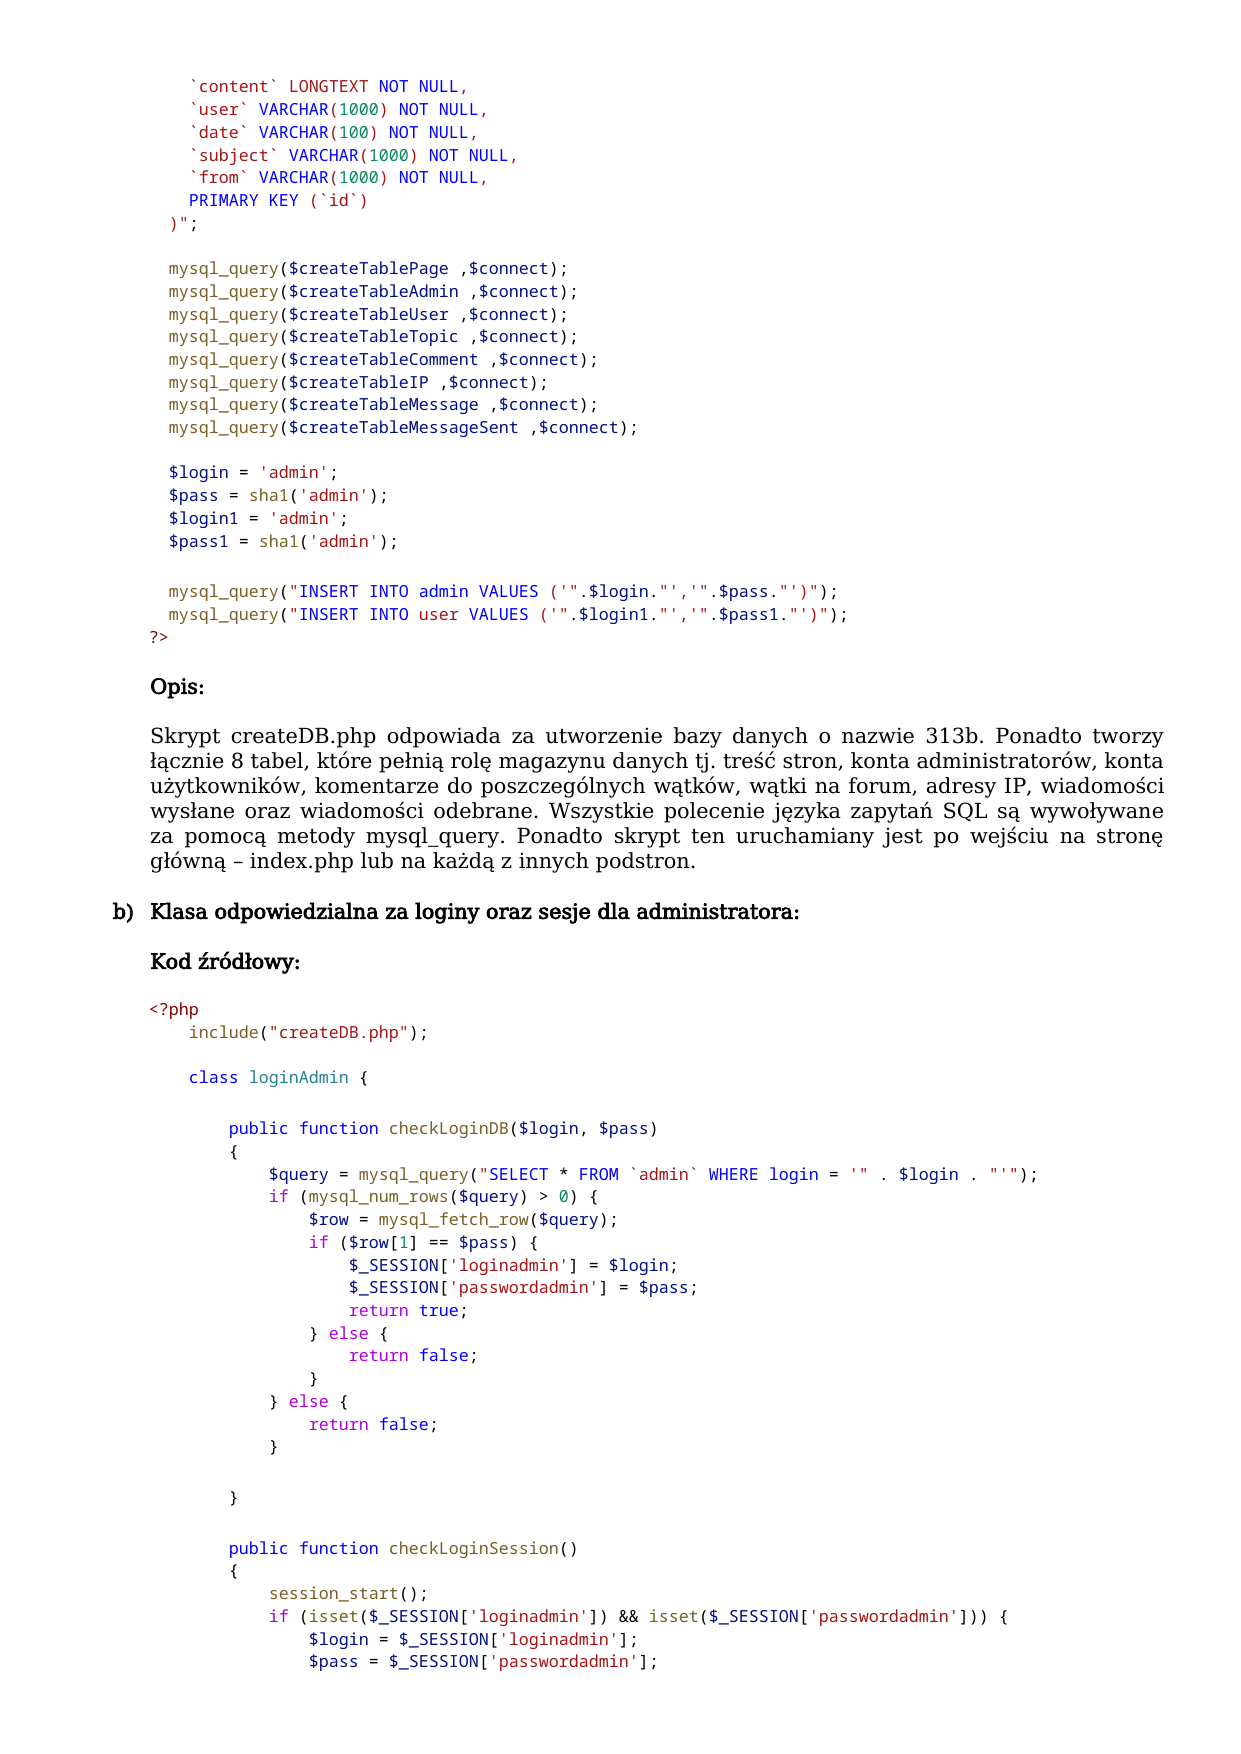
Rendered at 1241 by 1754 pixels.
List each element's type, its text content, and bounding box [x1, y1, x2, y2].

list Kod źródłowy: [150, 948, 1165, 973]
text $login = $_SESSION['loginadmin']; [149, 1627, 1165, 1650]
text mysql_query($createTableComment ,$connect); [149, 347, 1165, 370]
text `subject` VARCHAR(1000) NOT NULL, [149, 143, 1165, 166]
text public function checkLoginDB($login, $pass) [149, 1117, 1165, 1139]
text mysql_query("INSERT INTO admin VALUES ('".$login."','".$pass."')"); [149, 580, 1165, 603]
text session_start(); [149, 1582, 1165, 1604]
text include("createDB.php"); [149, 1021, 1165, 1043]
text mysql_query($createTableUser ,$connect); [149, 302, 1165, 325]
text `user` VARCHAR(1000) NOT NULL, [149, 98, 1165, 120]
text return false; [149, 1344, 1165, 1367]
text if (mysql_num_rows($query) > 0) { [149, 1185, 1165, 1208]
text mysql_query($createTableAdmin ,$connect); [149, 279, 1165, 302]
text { [149, 1139, 1165, 1162]
text } [149, 1486, 1165, 1508]
text return false; [149, 1412, 1165, 1435]
list Opis: [150, 673, 1165, 698]
text $pass1 = sha1('admin'); [149, 529, 1165, 552]
text } else { [149, 1389, 1165, 1412]
text } [149, 1435, 1165, 1457]
list Skrypt createDB.php odpowiada za utworzenie bazy danych o nazwie 313b. Ponadto tworzy łącznie 8 tabel, które pełnią rolę magazynu danych tj. treść stron, konta administratorów, konta użytkowników, komentarze do poszczególnych wątków, wątki na forum, adresy IP, wiadomości wysłane oraz wiadomości odebrane. Wszystkie polecenie języka zapytań SQL są wywoływane za pomocą metody mysql_query. Ponadto skrypt ten uruchamiany jest po wejściu na stronę główną – index.php lub na każdą z innych podstron. [150, 723, 1165, 873]
text `from` VARCHAR(1000) NOT NULL, [149, 166, 1165, 188]
text $row = mysql_fetch_row($query); [149, 1208, 1165, 1230]
list Klasa odpowiedzialna za loginy oraz sesje dla administratora: [112, 898, 1165, 923]
text { [149, 1559, 1165, 1582]
text $_SESSION['loginadmin'] = $login; [149, 1253, 1165, 1276]
text class loginAdmin { [149, 1066, 1165, 1089]
text mysql_query("INSERT INTO user VALUES ('".$login1."','".$pass1."')"); [149, 603, 1165, 625]
text $pass = $_SESSION['passwordadmin']; [149, 1650, 1165, 1672]
text mysql_query($createTableMessageSent ,$connect); [149, 416, 1165, 438]
text $_SESSION['passwordadmin'] = $pass; [149, 1276, 1165, 1298]
text } [149, 1367, 1165, 1389]
text PRIMARY KEY (`id`) [149, 188, 1165, 211]
text mysql_query($createTableTopic ,$connect); [149, 325, 1165, 347]
text `content` LONGTEXT NOT NULL, [149, 75, 1165, 98]
text `date` VARCHAR(100) NOT NULL, [149, 120, 1165, 143]
text mysql_query($createTableMessage ,$connect); [149, 393, 1165, 416]
text $query = mysql_query("SELECT * FROM `admin` WHERE login = '" . $login . "'"); [149, 1162, 1165, 1185]
text if (isset($_SESSION['loginadmin']) && isset($_SESSION['passwordadmin'])) { [149, 1604, 1165, 1627]
text public function checkLoginSession() [149, 1536, 1165, 1559]
text ?> [149, 625, 1165, 648]
text $login = 'admin'; [149, 461, 1165, 484]
text mysql_query($createTablePage ,$connect); [149, 257, 1165, 279]
text return true; [149, 1298, 1165, 1321]
text if ($row[1] == $pass) { [149, 1230, 1165, 1253]
text } else { [149, 1321, 1165, 1344]
text <?php [149, 998, 1165, 1021]
text $login1 = 'admin'; [149, 506, 1165, 529]
text )"; [149, 211, 1165, 234]
text $pass = sha1('admin'); [149, 484, 1165, 506]
text mysql_query($createTableIP ,$connect); [149, 370, 1165, 393]
